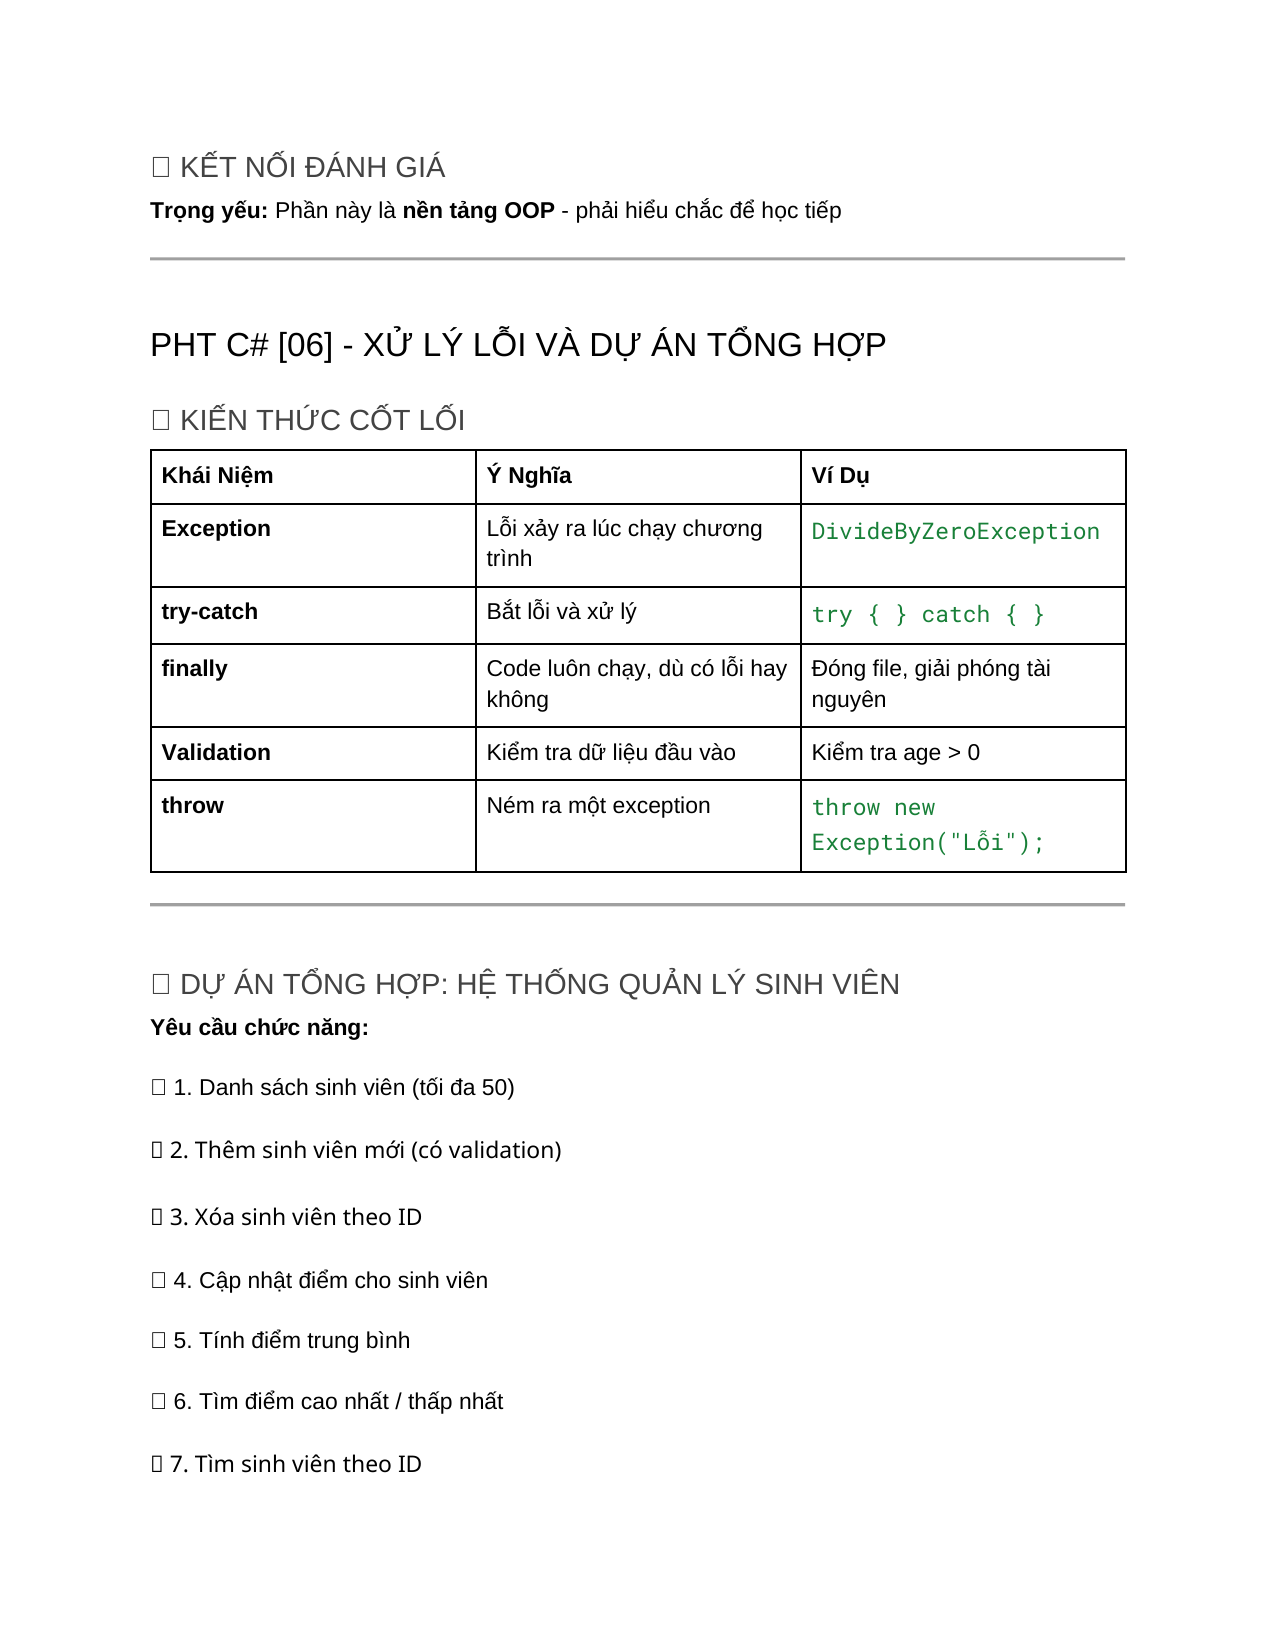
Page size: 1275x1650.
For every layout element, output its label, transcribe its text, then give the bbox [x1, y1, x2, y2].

text ✅ 5. Tính điểm trung bình [150, 1327, 1125, 1353]
table_cell Bắt lỗi và xử lý [477, 588, 800, 643]
table_cell Lỗi xảy ra lúc chạy chương trình [477, 505, 800, 586]
table_cell throw [152, 781, 475, 871]
text ✅ 7. Tìm sinh viên theo ID [150, 1448, 1125, 1479]
text ✅ 1. Danh sách sinh viên (tối đa 50) [150, 1074, 1125, 1100]
table_cell Kiểm tra age > 0 [802, 728, 1125, 779]
subtitle 🎯 KIẾN THỨC CỐT LỐI [150, 402, 1125, 436]
table_cell try { } catch { } [802, 588, 1125, 643]
text ✅ 4. Cập nhật điểm cho sinh viên [150, 1267, 1125, 1293]
table_cell try-catch [152, 588, 475, 643]
table_cell finally [152, 645, 475, 726]
table_cell Kiểm tra dữ liệu đầu vào [477, 728, 800, 779]
text Trọng yếu: Phần này là nền tảng OOP - phải hiểu chắc để học tiếp [150, 197, 1125, 223]
table_header Ví Dụ [802, 451, 1125, 502]
table_header Khái Niệm [152, 451, 475, 502]
table_cell DivideByZeroException [802, 505, 1125, 586]
text ✅ 3. Xóa sinh viên theo ID [150, 1201, 1125, 1232]
table_cell throw new Exception("Lỗi"); [802, 781, 1125, 871]
subtitle 💫 KẾT NỐI ĐÁNH GIÁ [150, 150, 1125, 183]
table_cell Validation [152, 728, 475, 779]
table_cell Code luôn chạy, dù có lỗi hay không [477, 645, 800, 726]
text ✅ 6. Tìm điểm cao nhất / thấp nhất [150, 1388, 1125, 1414]
table_cell Exception [152, 505, 475, 586]
table_header Ý Nghĩa [477, 451, 800, 502]
table_cell Ném ra một exception [477, 781, 800, 871]
subtitle 📝 DỰ ÁN TỔNG HỢP: HỆ THỐNG QUẢN LÝ SINH VIÊN [150, 967, 1125, 1000]
subtitle PHT C# [06] - XỬ LÝ LỖI VÀ DỰ ÁN TỔNG HỢP [150, 325, 1125, 363]
text Yêu cầu chức năng: [150, 1014, 1125, 1040]
text ✅ 2. Thêm sinh viên mới (có validation) [150, 1134, 1125, 1166]
table_cell Đóng file, giải phóng tài nguyên [802, 645, 1125, 726]
